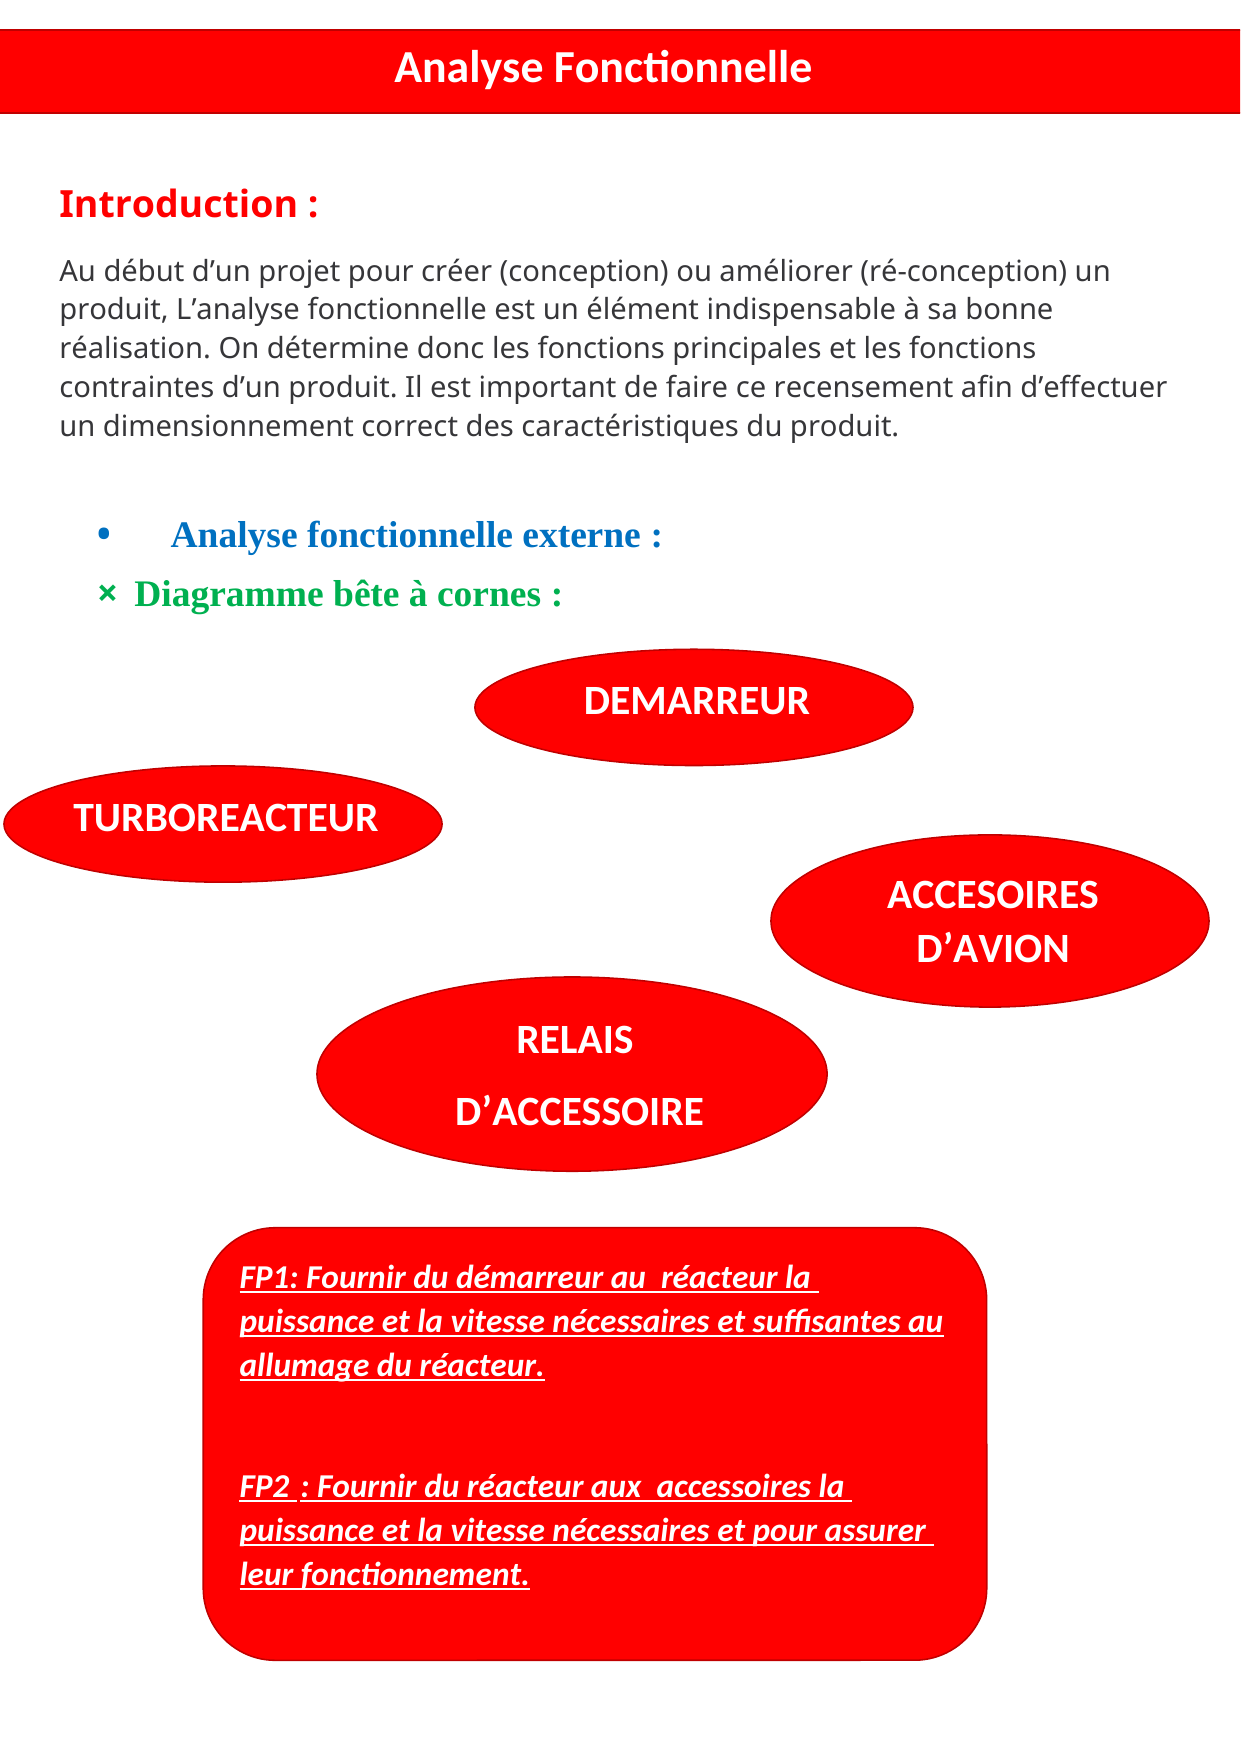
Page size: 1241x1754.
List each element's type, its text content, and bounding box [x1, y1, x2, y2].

list Analyse fonctionnelle externe : [97, 507, 1181, 558]
text Au début d’un projet pour créer (conception) ou améliorer (ré-conception) un produit, L’analyse fonctionnelle est un élément indispensable à sa bonne réalisation. On détermine donc les fonctions principales et les fonctions contraintes d’un produit. Il est important de faire ce recensement afin d’effectuer un dimensionnement correct des caractéristiques du produit. [59, 250, 1181, 445]
list Diagramme bête à cornes : [97, 566, 1181, 617]
text Introduction : [59, 178, 1181, 228]
